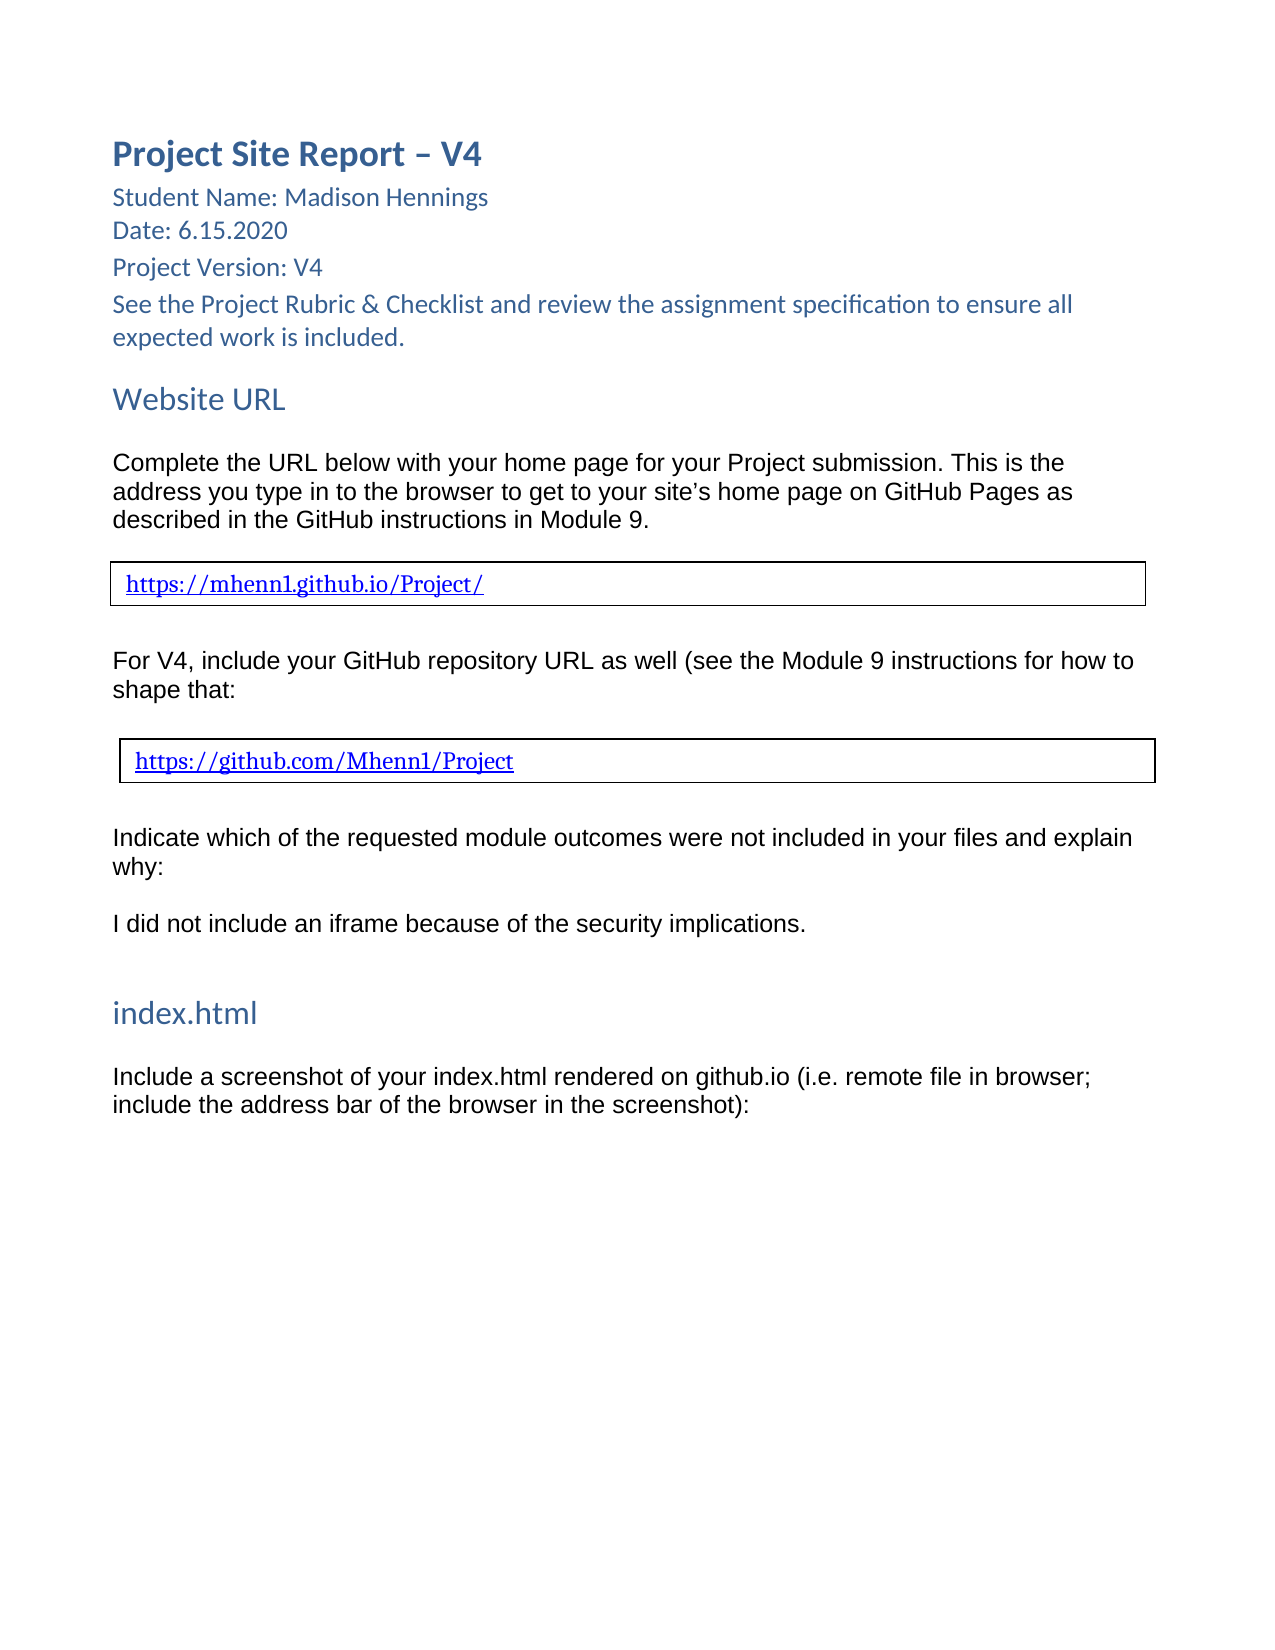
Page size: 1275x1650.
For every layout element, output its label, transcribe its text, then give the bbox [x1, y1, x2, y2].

subtitle Project Site Report – V4 [112, 130, 1144, 176]
text Complete the URL below with your home page for your Project submission. This is the address you type in to the browser to get to your site’s home page on GitHub Pages as described in the GitHub instructions in Module 9. [112, 448, 1144, 534]
subtitle index.html [112, 992, 1144, 1033]
text I did not include an iframe because of the security implications. [112, 909, 1144, 938]
text Indicate which of the requested module outcomes were not included in your files and explain why: [112, 823, 1144, 881]
subtitle Project Version: V4 [112, 250, 1144, 283]
subtitle See the Project Rubric & Checklist and review the assignment specification to ensure all expected work is included. [112, 287, 1144, 353]
subtitle Student Name: Madison Hennings Date: 6.15.2020 [112, 180, 1144, 246]
subtitle Website URL [112, 378, 1144, 419]
text For V4, include your GitHub repository URL as well (see the Module 9 instructions for how to shape that: [112, 646, 1144, 704]
text Include a screenshot of your index.html rendered on github.io (i.e. remote file in browser; include the address bar of the browser in the screenshot): [112, 1061, 1144, 1119]
